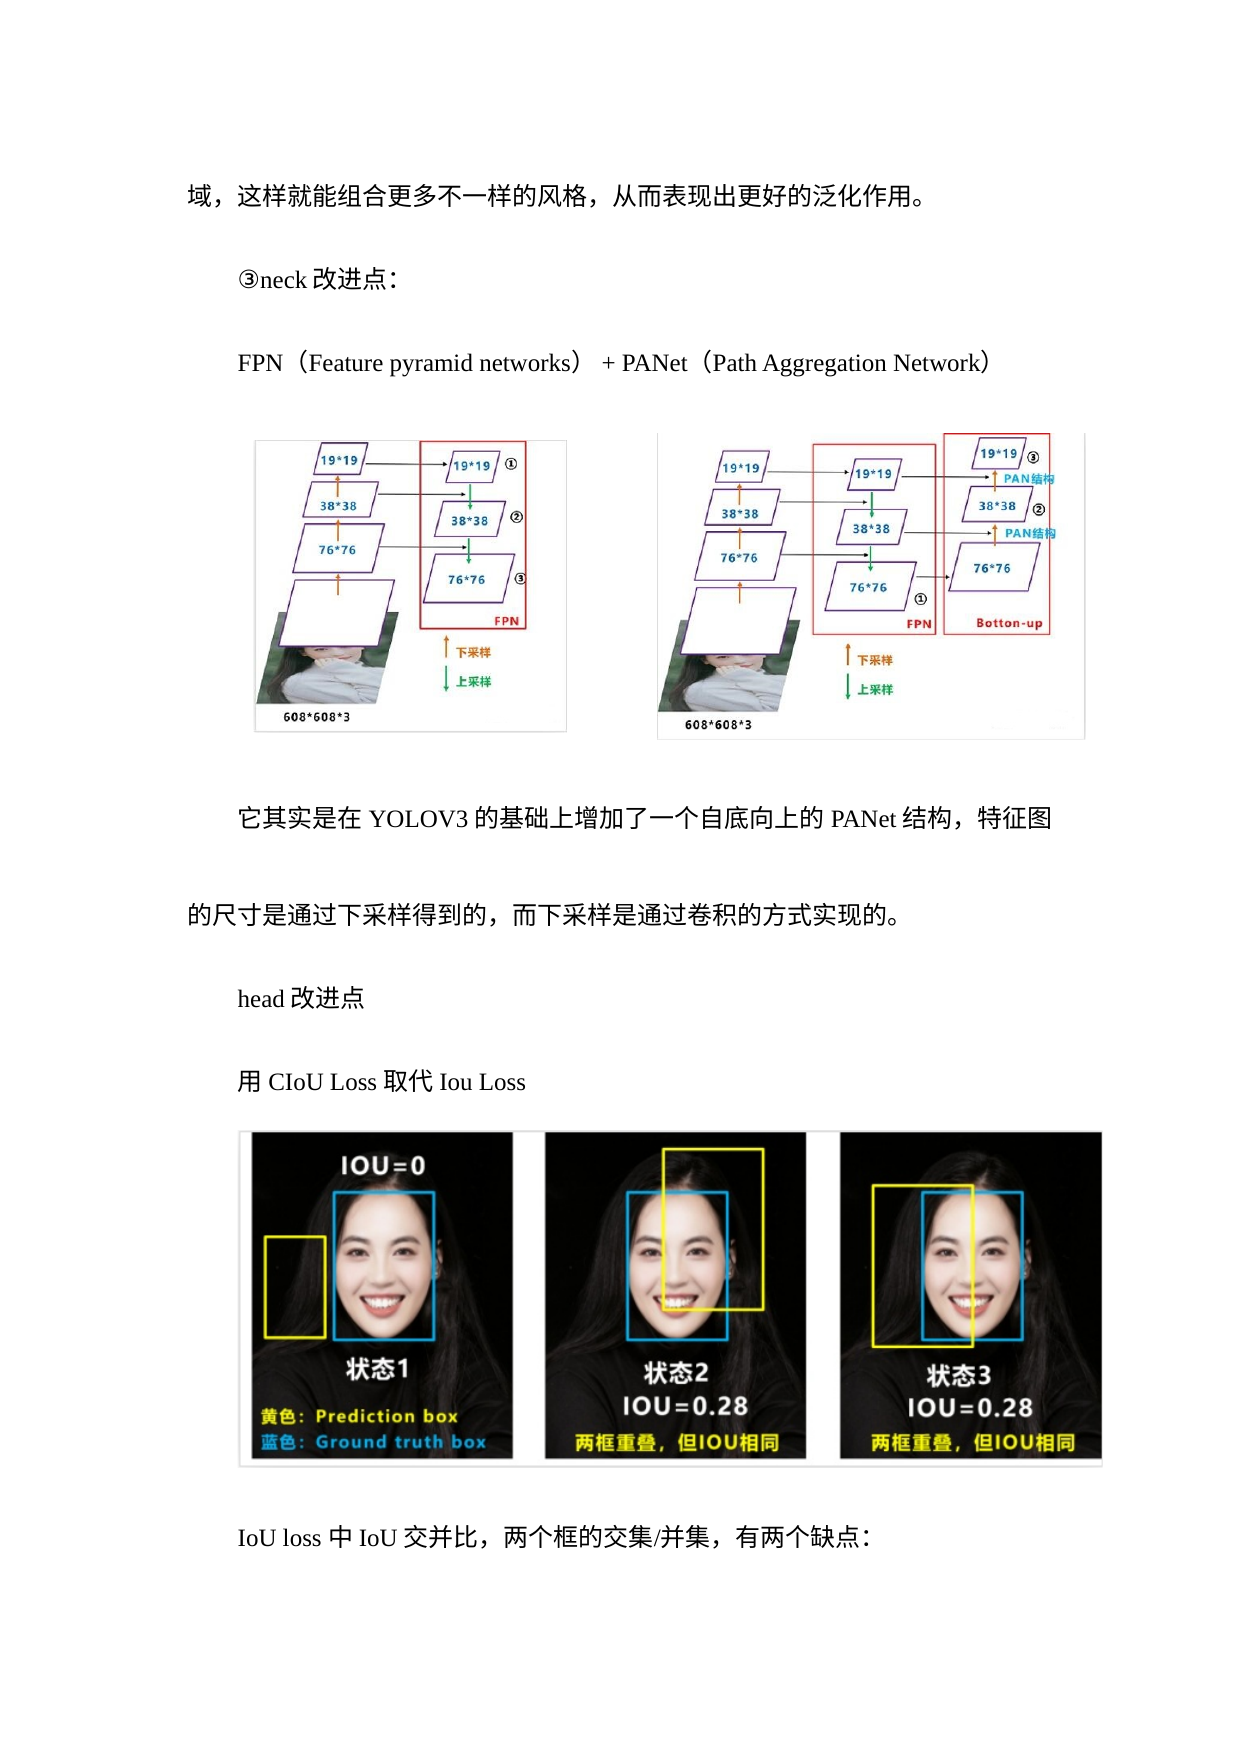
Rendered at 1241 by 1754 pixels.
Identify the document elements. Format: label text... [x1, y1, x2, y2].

text 它其实是在 YOLOV3 的基础上增加了一个自底向上的 PANet 结构，特征图的尺寸是通过下采样得到的，而下采样是通过卷积的方式实现的。 [187, 784, 1053, 946]
text head改进点 [187, 964, 1053, 1029]
text 用 CIoU Loss 取代 Iou Loss [187, 1047, 1053, 1112]
text ③neck改进点： [187, 245, 1053, 310]
picture [237, 411, 1103, 750]
picture [237, 1130, 1103, 1468]
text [187, 162, 1053, 227]
text FPN（Feature pyramid networks） + PANet（Path Aggregation Network） [187, 328, 1053, 393]
text IoU loss 中 IoU 交并比，两个框的交集/并集，有两个缺点： [187, 1503, 1053, 1568]
